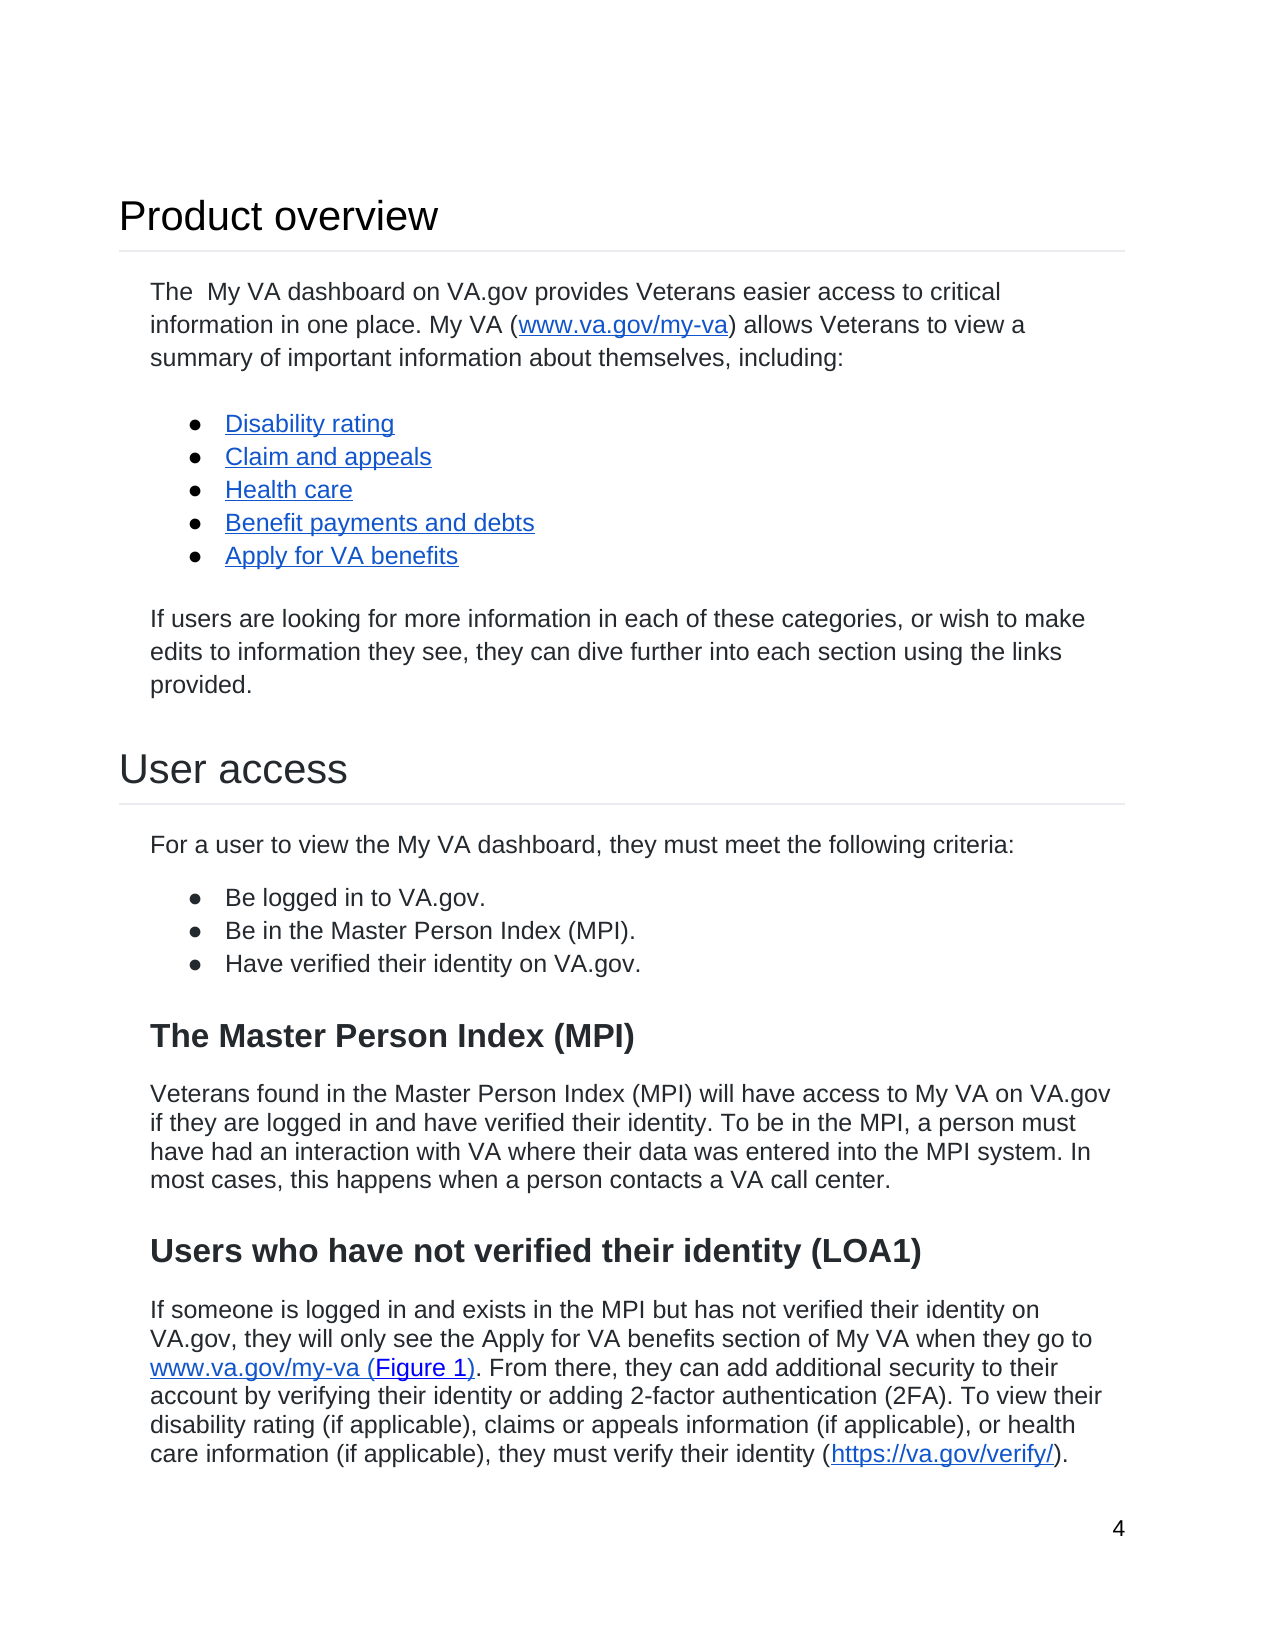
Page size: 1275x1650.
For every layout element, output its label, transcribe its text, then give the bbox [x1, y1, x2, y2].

text The My VA dashboard on VA.gov provides Veterans easier access to critical information in one place. My VA (www.va.gov/my-va) allows Veterans to view a summary of important information about themselves, including: [150, 277, 1125, 371]
list Be in the Master Person Index (MPI). [187, 916, 1125, 945]
text Veterans found in the Master Person Index (MPI) will have access to My VA on VA.gov if they are logged in and have verified their identity. To be in the MPI, a person must have had an interaction with VA where their data was entered into the MPI system. In most cases, this happens when a person contacts a VA call center. [150, 1079, 1125, 1194]
list Benefit payments and debts [187, 508, 1125, 536]
subtitle The Master Person Index (MPI) [150, 1016, 1125, 1054]
list Health care [187, 475, 1125, 503]
list Claim and appeals [187, 442, 1125, 470]
list Apply for VA benefits [187, 541, 1125, 569]
text If someone is logged in and exists in the MPI but has not verified their identity on VA.gov, they will only see the Apply for VA benefits section of My VA when they go to www.va.gov/my-va (Figure 1). From there, they can add additional security to their account by verifying their identity or adding 2-factor authentication (2FA). To view their disability rating (if applicable), claims or appeals information (if applicable), or health care information (if applicable), they must verify their identity (https://va.gov/verify/). [150, 1295, 1125, 1467]
subtitle User access [119, 745, 1125, 803]
list Have verified their identity on VA.gov. [187, 949, 1125, 978]
text If users are looking for more information in each of these categories, or wish to make edits to information they see, they can dive further into each section using the links provided. [150, 604, 1125, 699]
list Disability rating [187, 409, 1125, 437]
subtitle Product overview [119, 192, 1125, 250]
subtitle Users who have not verified their identity (LOA1) [150, 1232, 1125, 1270]
list Be logged in to VA.gov. [187, 883, 1125, 912]
text For a user to view the My VA dashboard, they must meet the following criteria: [150, 829, 1125, 858]
